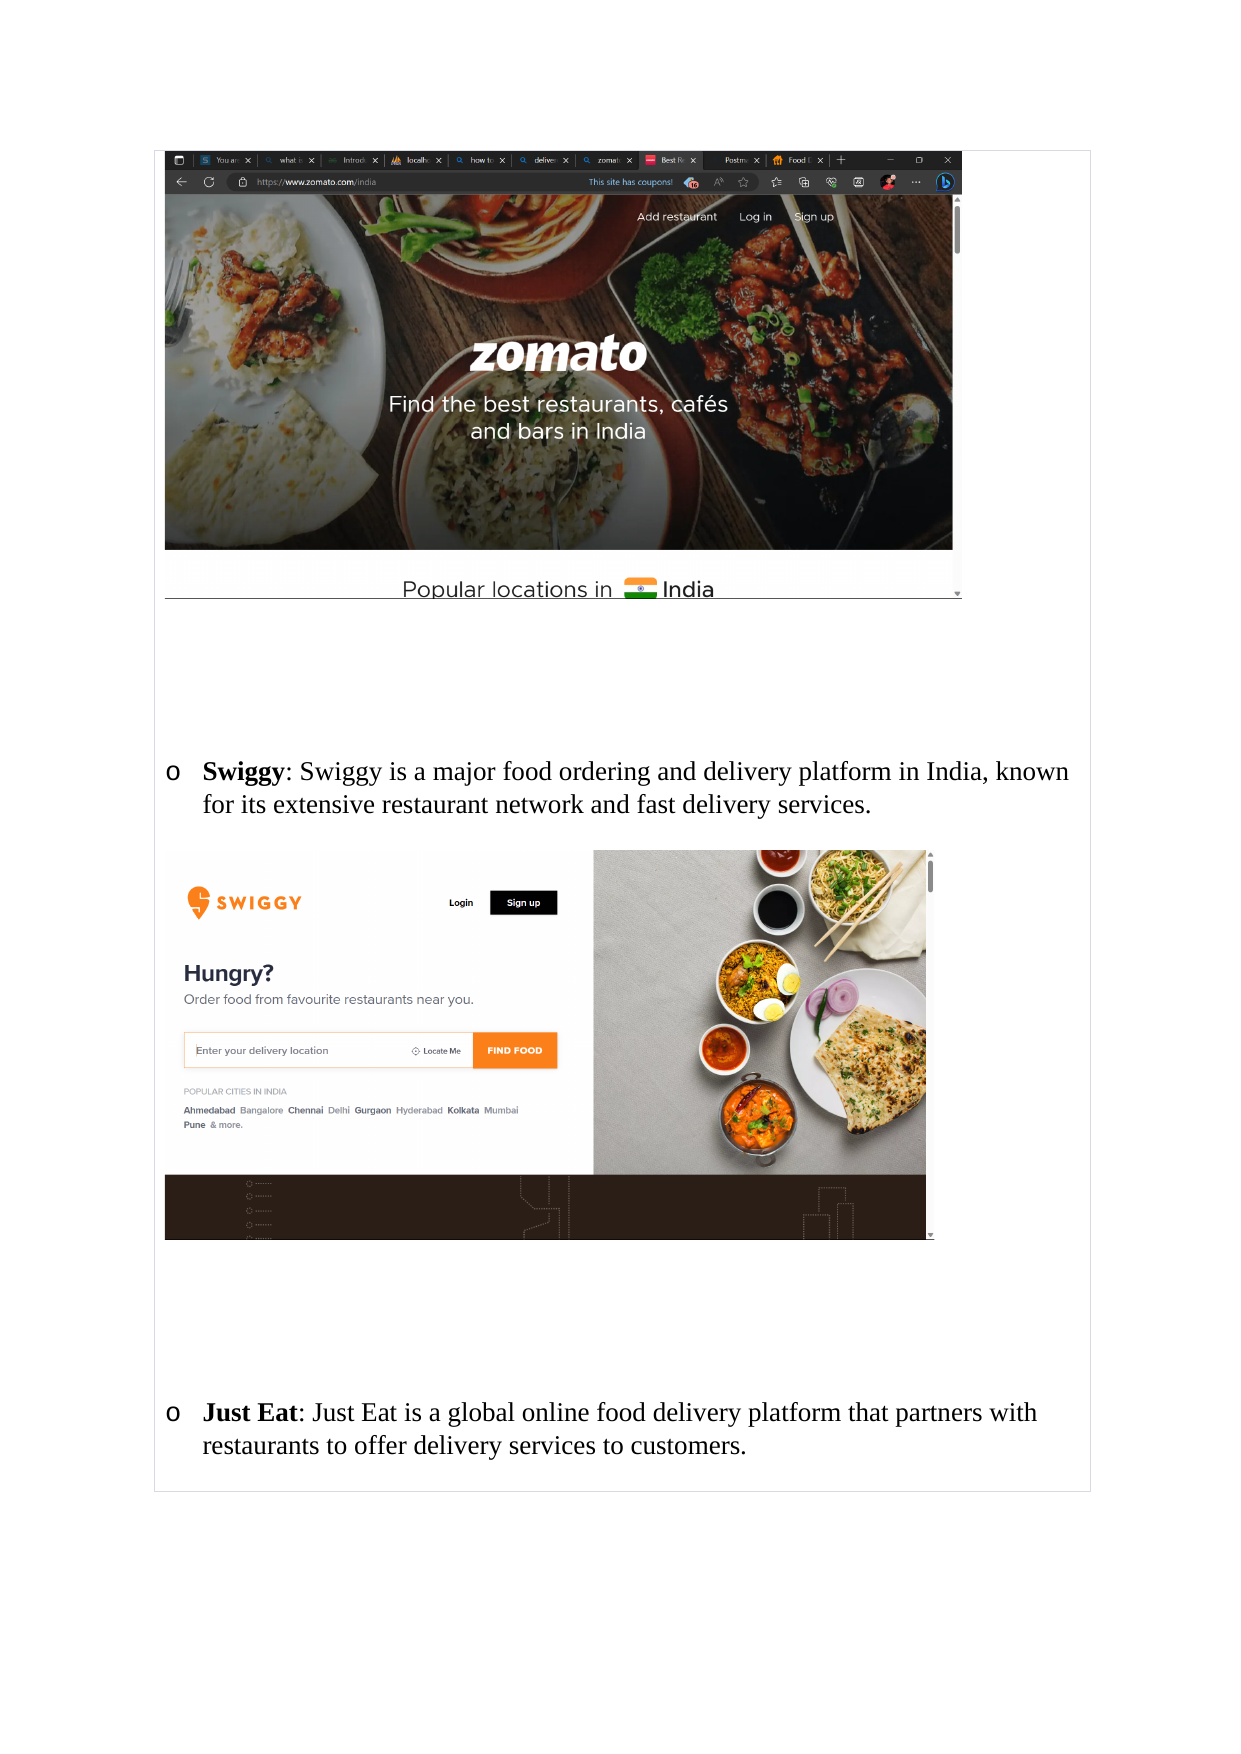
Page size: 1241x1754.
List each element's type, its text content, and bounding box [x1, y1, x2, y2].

picture [164, 151, 962, 599]
list Just Eat: Just Eat is a global online food delivery platform that partners with restaurants to offer delivery services to customers. [155, 1395, 1090, 1460]
picture [164, 850, 935, 1240]
list Swiggy: Swiggy is a major food ordering and delivery platform in India, known for its extensive restaurant network and fast delivery services. [155, 754, 1090, 819]
